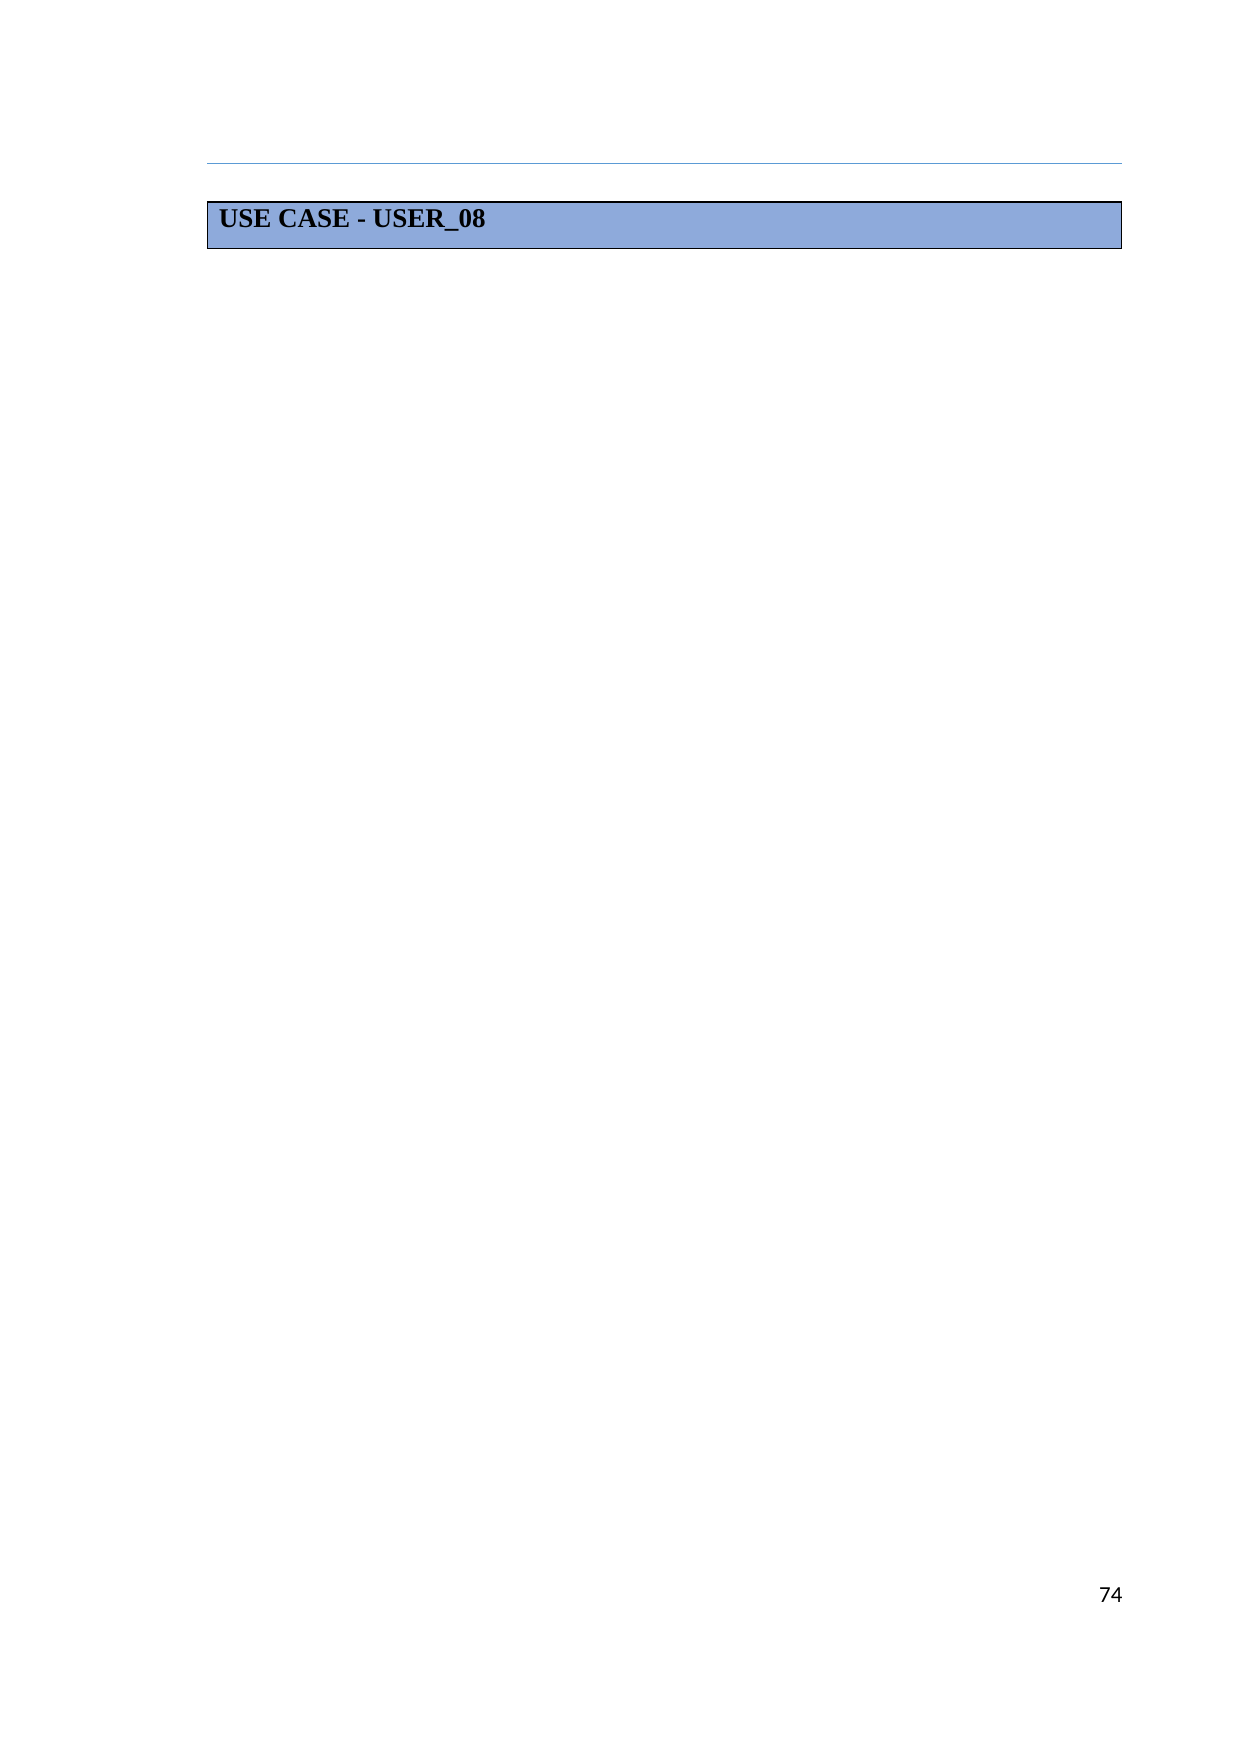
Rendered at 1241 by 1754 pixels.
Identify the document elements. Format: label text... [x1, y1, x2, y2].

table_header USE CASE - USER_08 [208, 203, 1121, 248]
